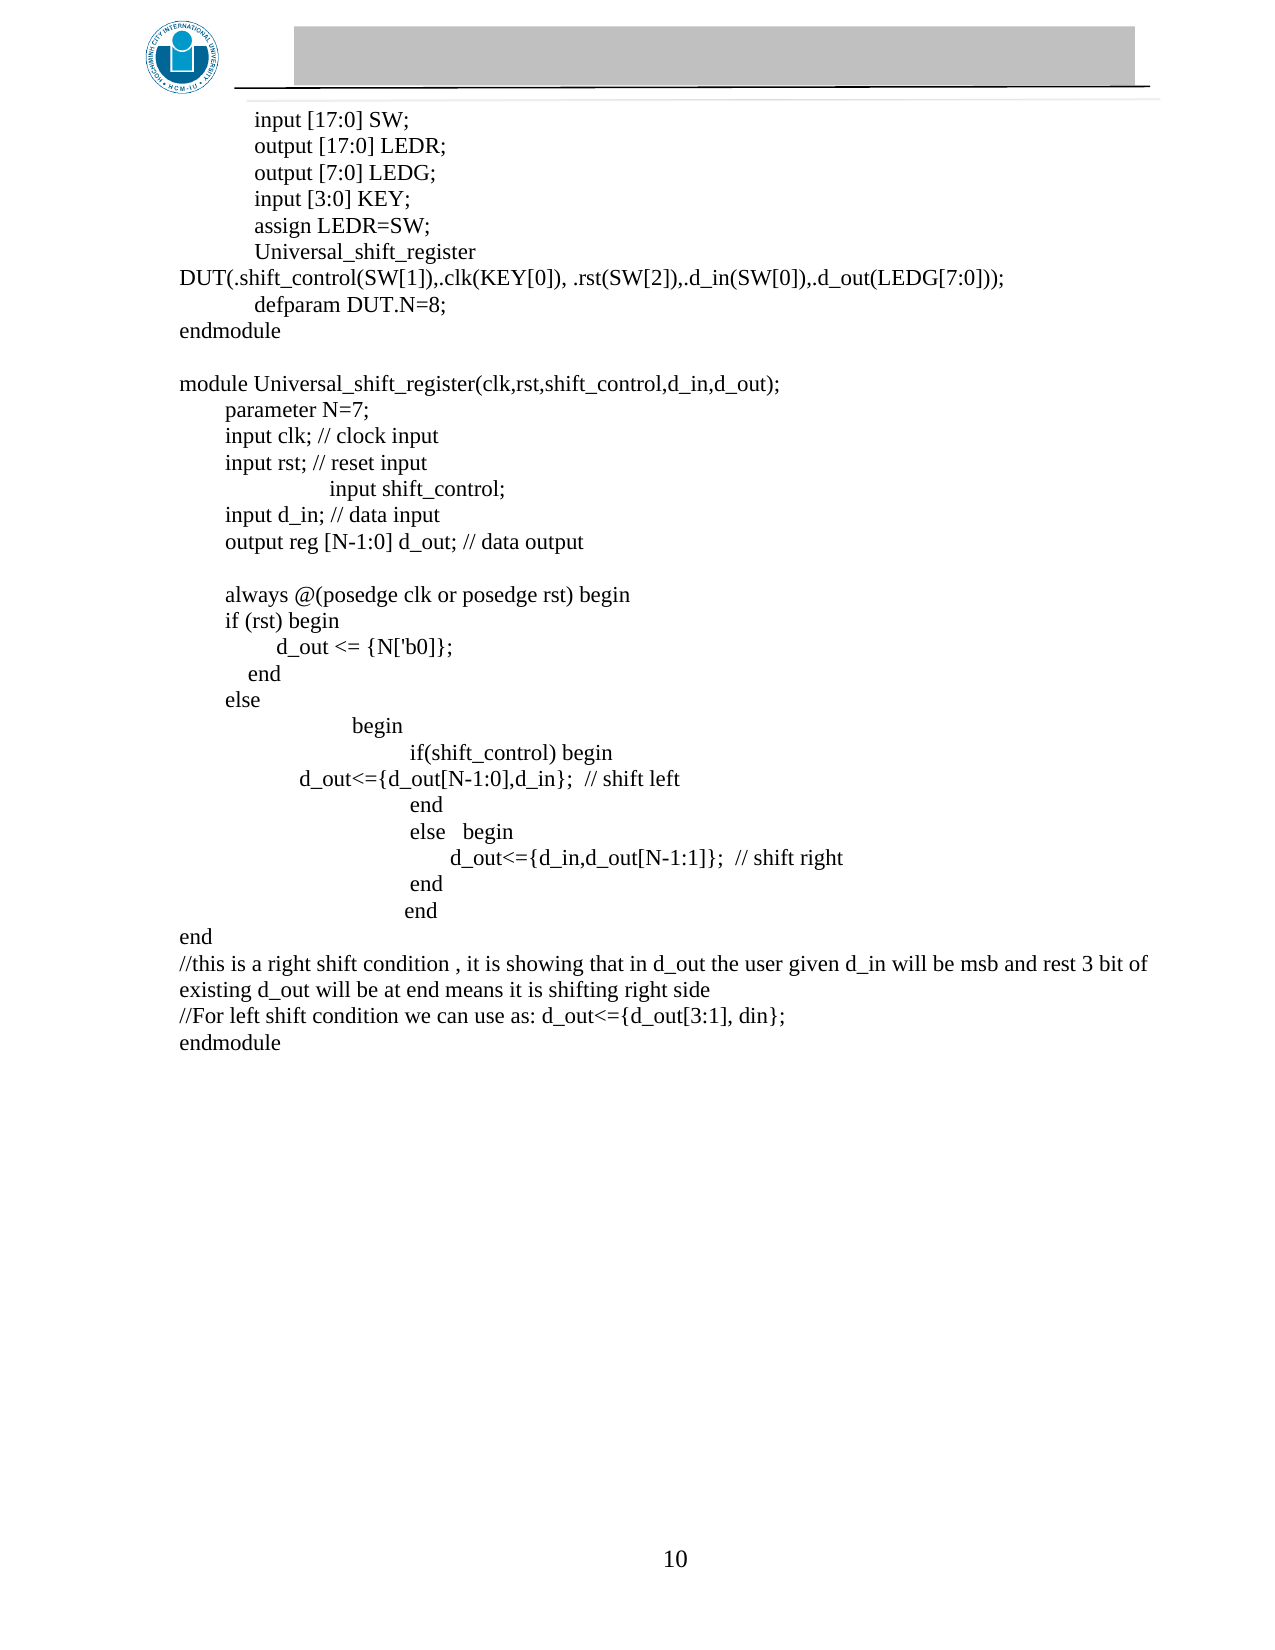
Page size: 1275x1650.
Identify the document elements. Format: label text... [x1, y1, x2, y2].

text Universal_shift_register DUT(.shift_control(SW[1]),.clk(KEY[0]), .rst(SW[2]),.d_in(SW[0]),.d_out(LEDG[7:0])); [179, 238, 1169, 291]
text end [179, 791, 1169, 818]
text output [7:0] LEDG; [179, 159, 1169, 185]
text endmodule [179, 317, 1169, 343]
text module Universal_shift_register(clk,rst,shift_control,d_in,d_out); [179, 370, 1169, 396]
text output [17:0] LEDR; [179, 133, 1169, 159]
text if (rst) begin [179, 607, 1169, 633]
text begin [179, 712, 1169, 739]
text input shift_control; [179, 475, 1169, 502]
picture [144, 19, 219, 95]
text else [179, 686, 1169, 712]
text end [179, 871, 1169, 897]
text endmodule [179, 1029, 1169, 1055]
text d_out <= {N['b0]}; [179, 633, 1169, 660]
text parameter N=7; [179, 396, 1169, 422]
text if(shift_control) begin [179, 739, 1169, 765]
text d_out<={d_out[N-1:0],d_in}; // shift left [179, 765, 1169, 791]
text input d_in; // data input [179, 502, 1169, 528]
text input rst; // reset input [179, 449, 1169, 475]
text input [3:0] KEY; [179, 185, 1169, 212]
text output reg [N-1:0] d_out; // data output [179, 528, 1169, 554]
text assign LEDR=SW; [179, 212, 1169, 238]
text end [179, 660, 1169, 686]
text //this is a right shift condition , it is showing that in d_out the user given d_in will be msb and rest 3 bit of existing d_out will be at end means it is shifting right side [179, 949, 1169, 1002]
text end [179, 923, 1169, 949]
text input clk; // clock input [179, 422, 1169, 449]
text input [17:0] SW; [179, 106, 1169, 133]
text //For left shift condition we can use as: d_out<={d_out[3:1], din}; [179, 1002, 1169, 1029]
text d_out<={d_in,d_out[N-1:1]}; // shift right [179, 844, 1169, 871]
text else begin [179, 818, 1169, 844]
text end [179, 897, 1169, 923]
text defparam DUT.N=8; [179, 291, 1169, 317]
text always @(posedge clk or posedge rst) begin [179, 581, 1169, 607]
